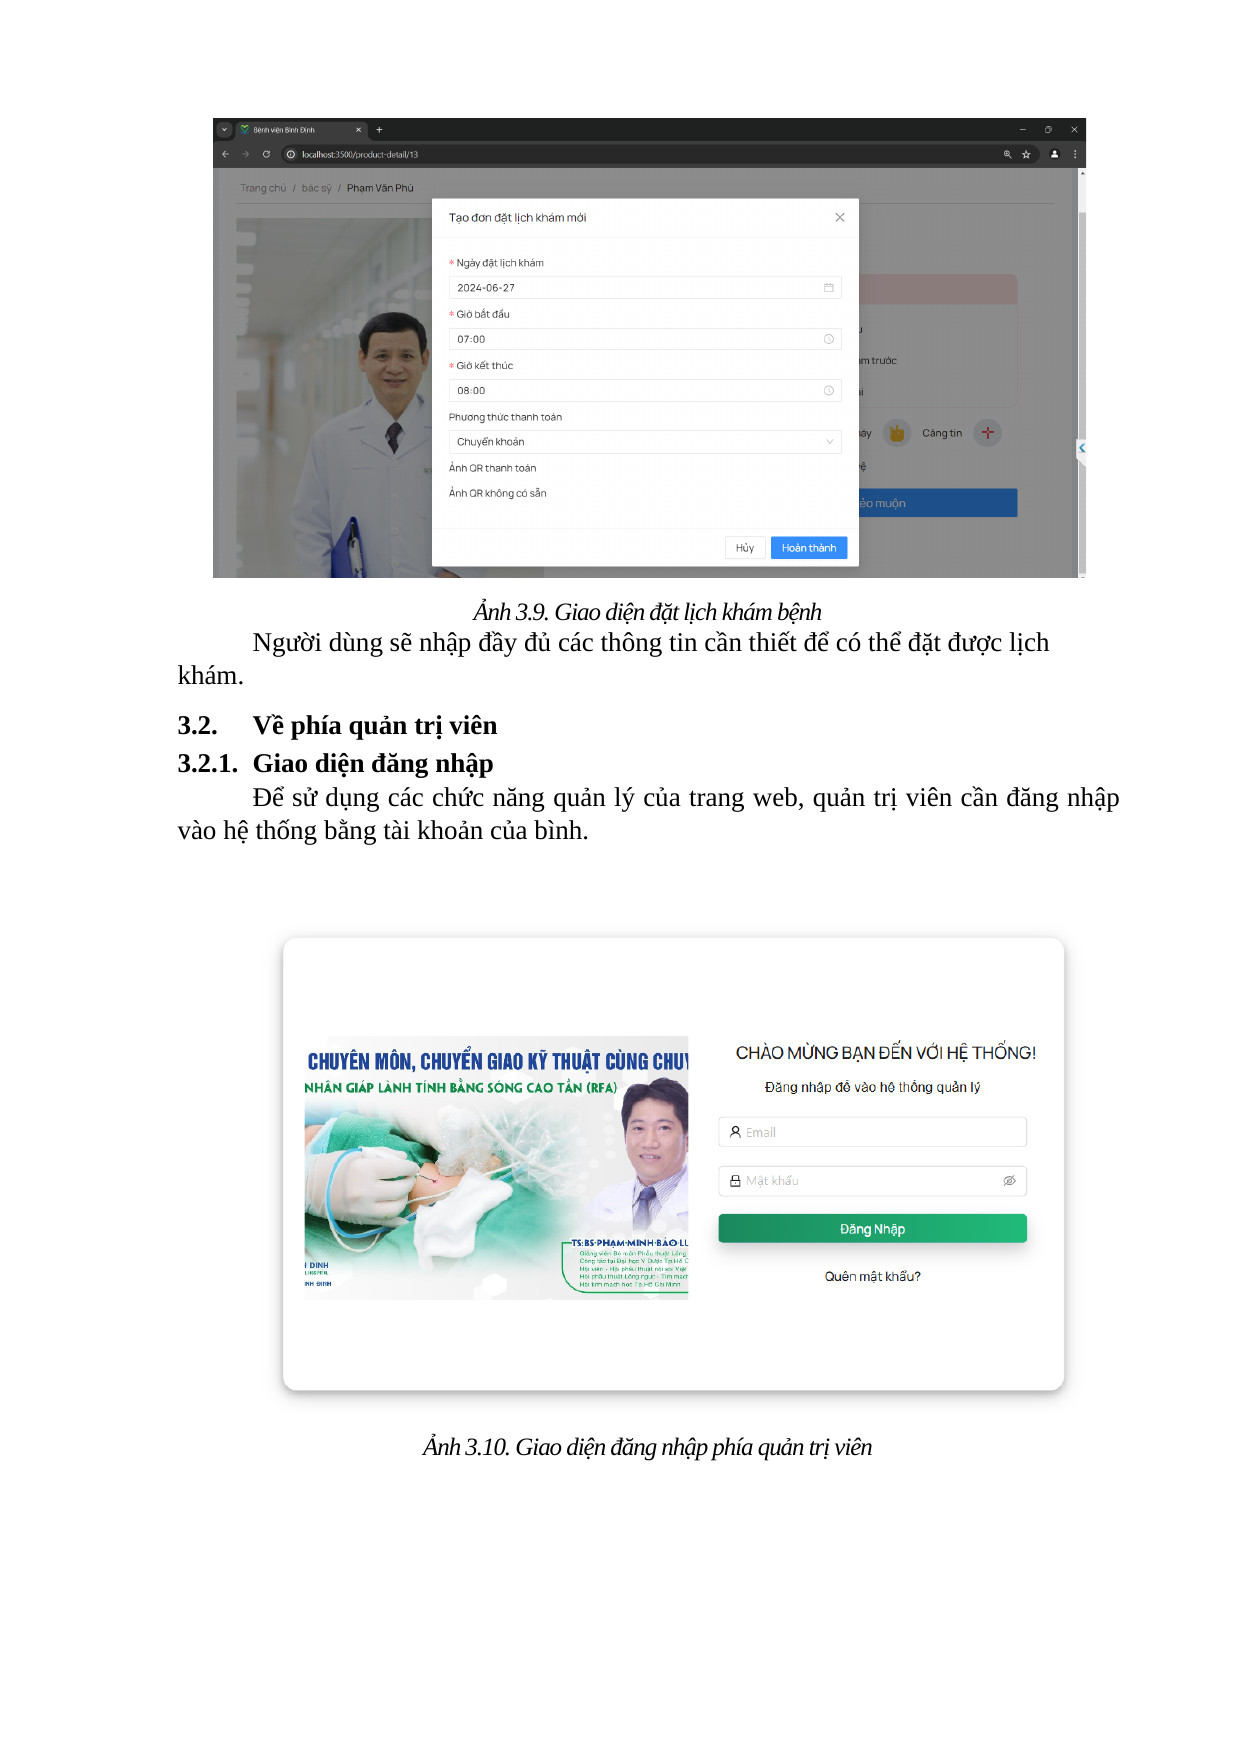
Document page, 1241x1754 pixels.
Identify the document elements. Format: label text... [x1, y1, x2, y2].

text Người dùng sẽ nhập đầy đủ các thông tin cần thiết để có thể đặt được lịch khám. [177, 626, 1122, 690]
subtitle Giao diện đăng nhập [177, 747, 1122, 778]
title Ảnh 3.10. Giao diện đăng nhập phía quản trị viên [177, 1432, 1122, 1461]
text Để sử dụng các chức năng quản lý của trang web, quản trị viên cần đăng nhập vào hệ thống bằng tài khoản của bình. [177, 781, 1122, 845]
title Ảnh 3.9. Giao diện đặt lịch khám bệnh [177, 597, 1122, 626]
picture [177, 914, 1143, 1414]
subtitle Về phía quản trị viên [177, 709, 1122, 741]
picture [213, 118, 1087, 578]
